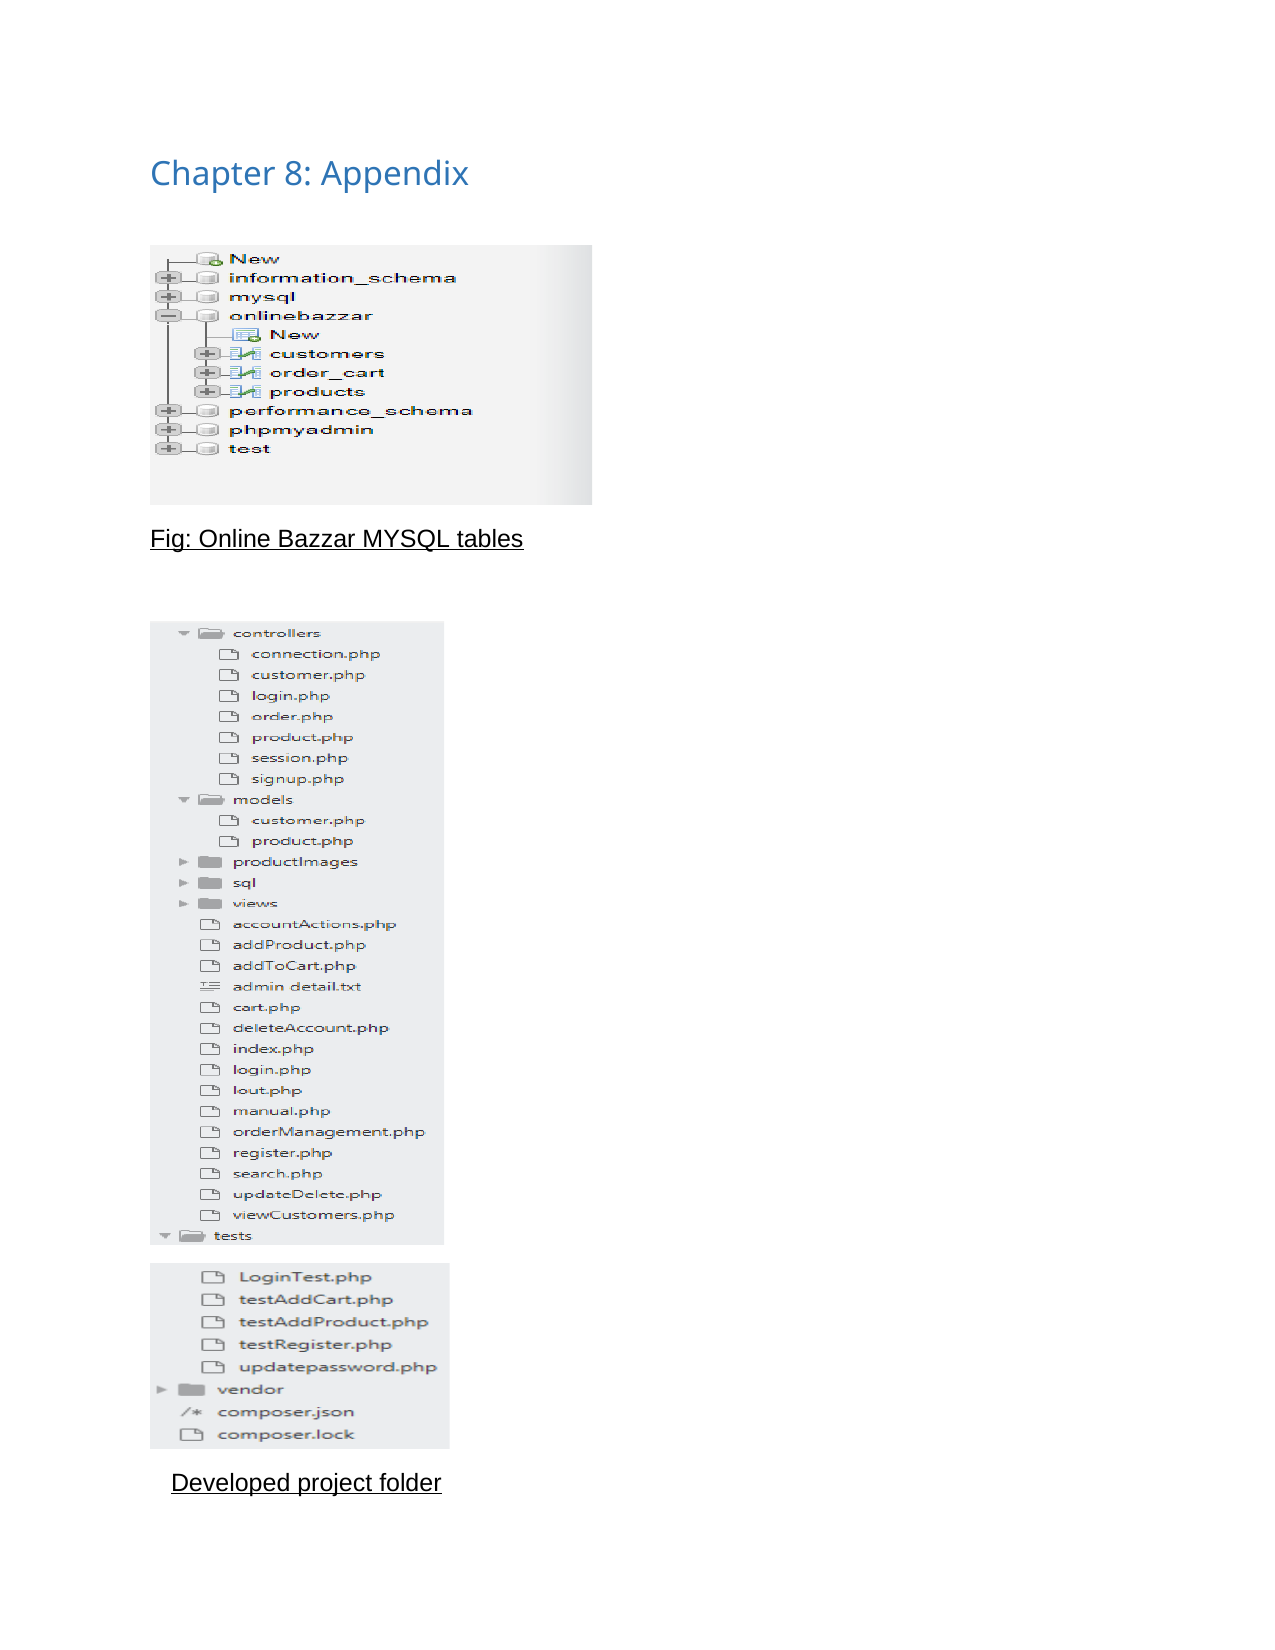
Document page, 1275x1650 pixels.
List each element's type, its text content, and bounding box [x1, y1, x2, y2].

picture [150, 618, 445, 1245]
text Developed project folder [150, 1467, 1125, 1496]
text Fig: Online Bazzar MYSQL tables [150, 523, 1125, 552]
picture [150, 245, 593, 505]
picture [150, 1263, 450, 1449]
subtitle Chapter 8: Appendix [150, 150, 1125, 195]
